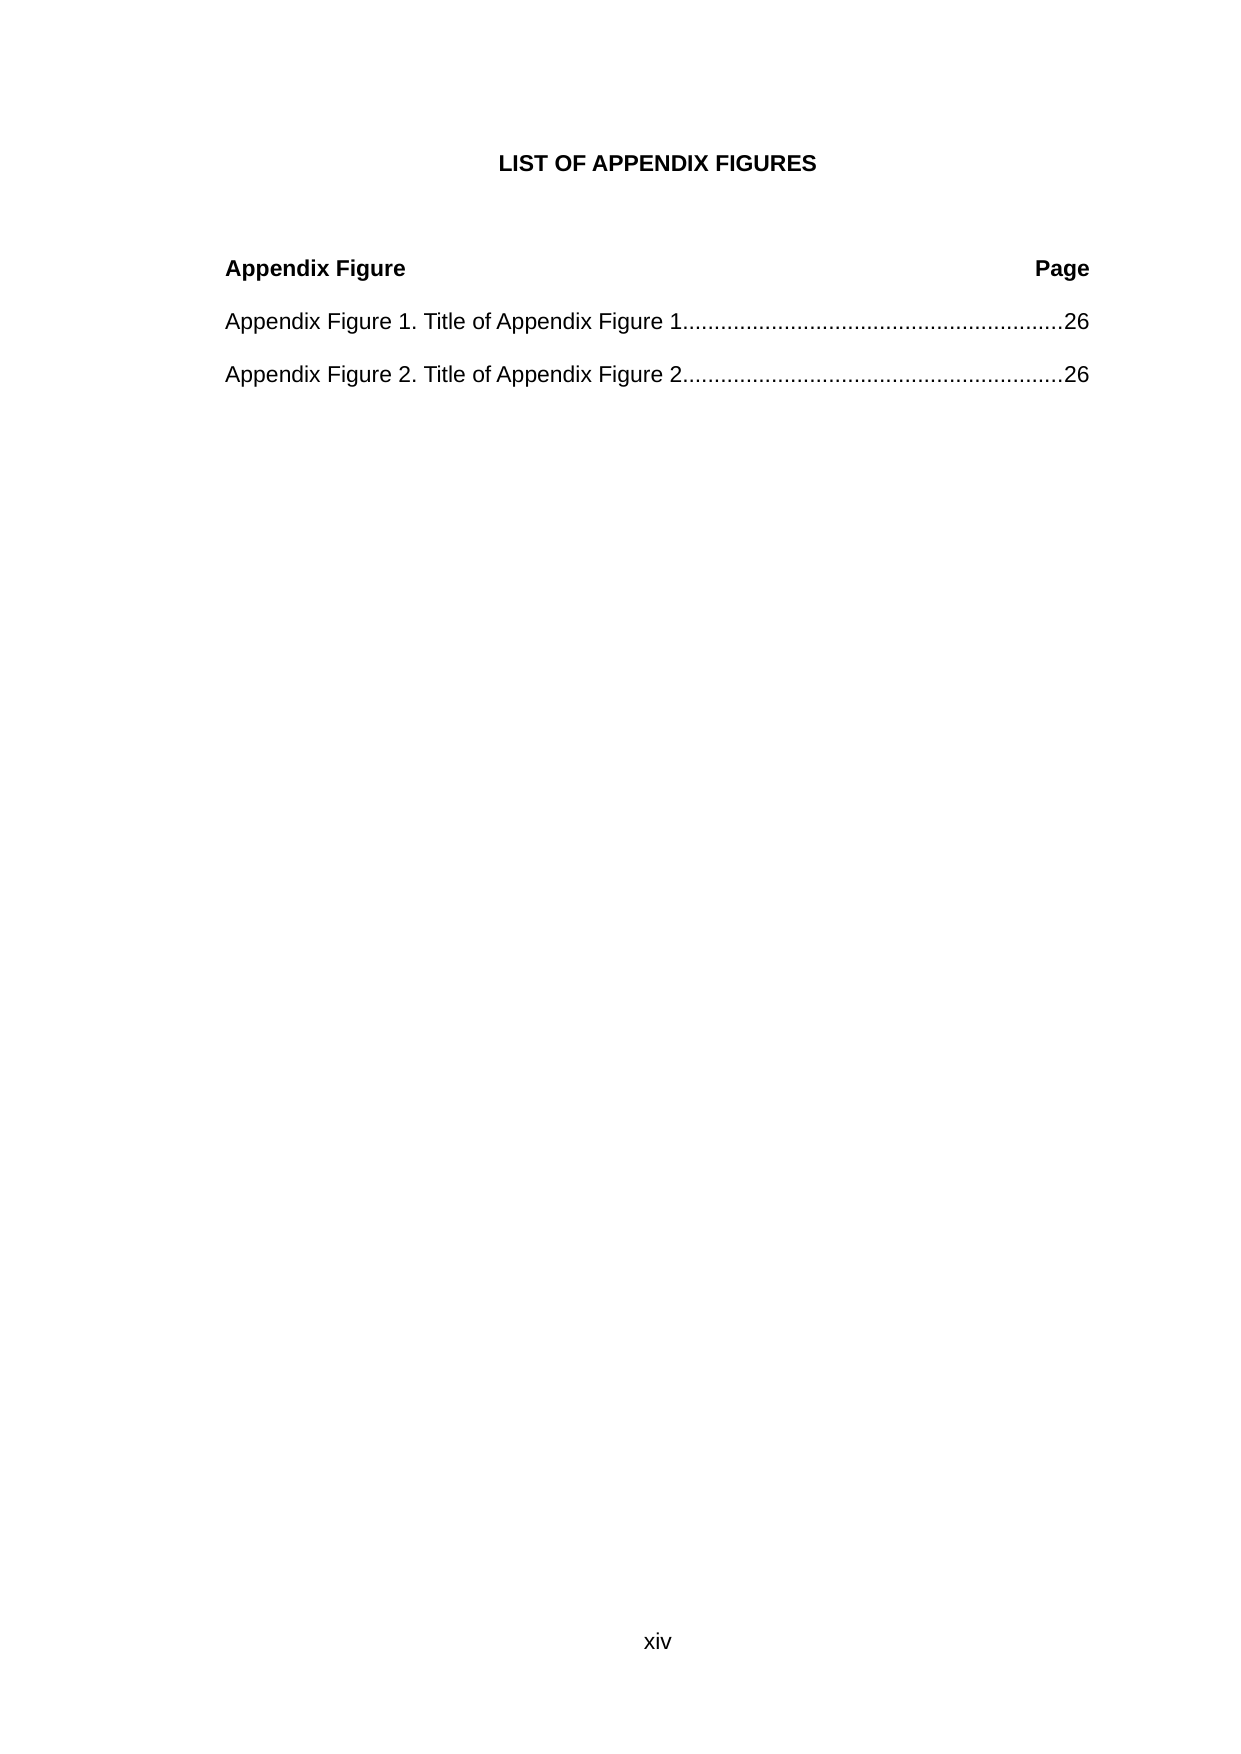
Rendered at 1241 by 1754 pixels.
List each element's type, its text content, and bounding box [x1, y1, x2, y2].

text Appendix Figure 2. Title of Appendix Figure 2 26 [225, 361, 1090, 387]
text Appendix Figure Page [225, 255, 1090, 282]
subtitle LIST OF APPENDIX FIGURES [225, 150, 1090, 176]
text Appendix Figure 1. Title of Appendix Figure 1 26 [225, 308, 1090, 334]
